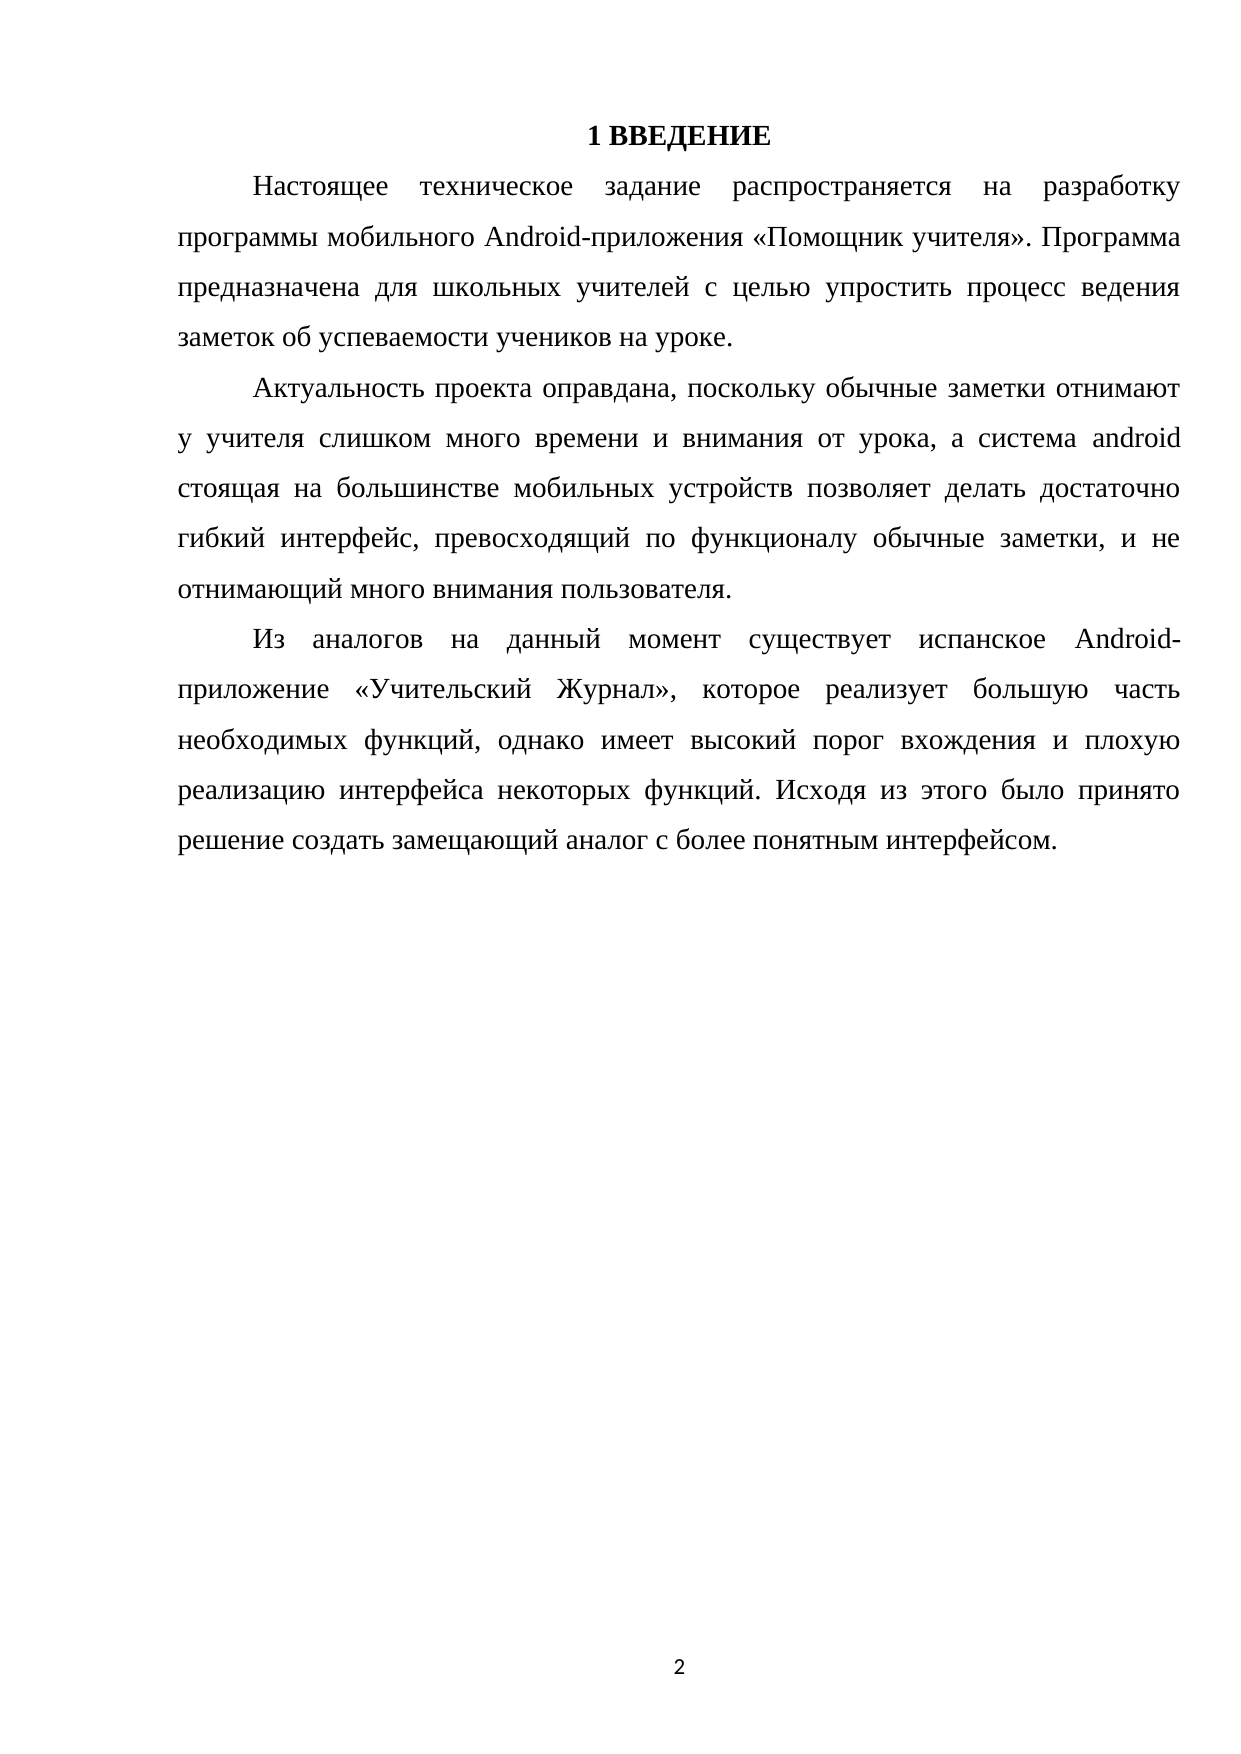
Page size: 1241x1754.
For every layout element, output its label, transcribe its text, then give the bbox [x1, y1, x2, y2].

text Настоящее техническое задание распространяется на разработку программы мобильного Android-приложения «Помощник учителя». Программа предназначена для школьных учителей с целью упростить процесс ведения заметок об успеваемости учеников на уроке. [177, 168, 1181, 353]
text Из аналогов на данный момент существует испанское Android-приложение «Учительский Журнал», которое реализует большую часть необходимых функций, однако имеет высокий порог вхождения и плохую реализацию интерфейса некоторых функций. Исходя из этого было принято решение создать замещающий аналог с более понятным интерфейсом. [177, 621, 1181, 856]
text 1 ВВЕДЕНИЕ [177, 118, 1181, 152]
text Актуальность проекта оправдана, поскольку обычные заметки отнимают у учителя слишком много времени и внимания от урока, а система android стоящая на большинстве мобильных устройств позволяет делать достаточно гибкий интерфейс, превосходящий по функционалу обычные заметки, и не отнимающий много внимания пользователя. [177, 370, 1181, 604]
